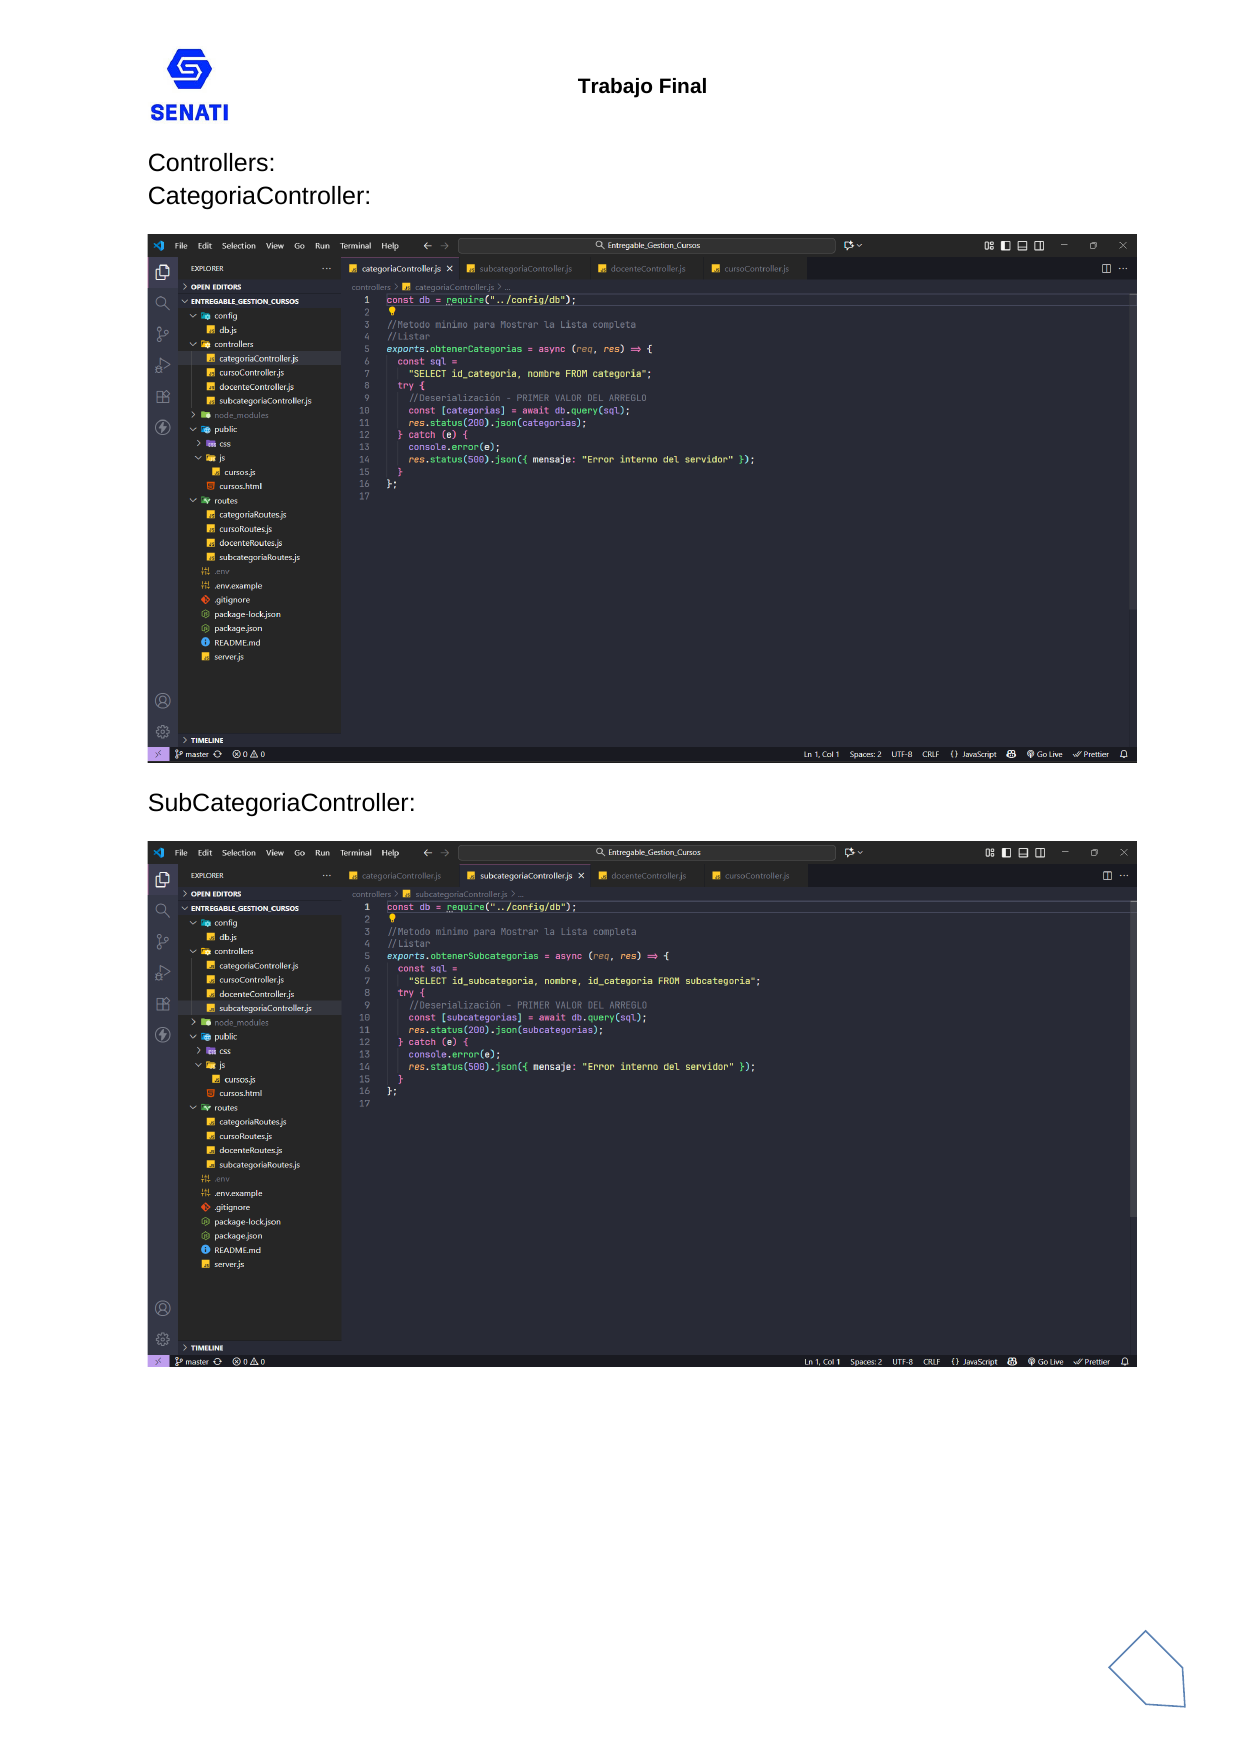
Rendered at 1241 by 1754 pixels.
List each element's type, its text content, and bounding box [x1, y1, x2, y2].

text Controllers: CategoriaController: [148, 148, 1137, 209]
picture [147, 46, 231, 124]
picture [147, 234, 1137, 763]
picture [147, 841, 1137, 1367]
text SubCategoriaController: [148, 788, 1137, 816]
